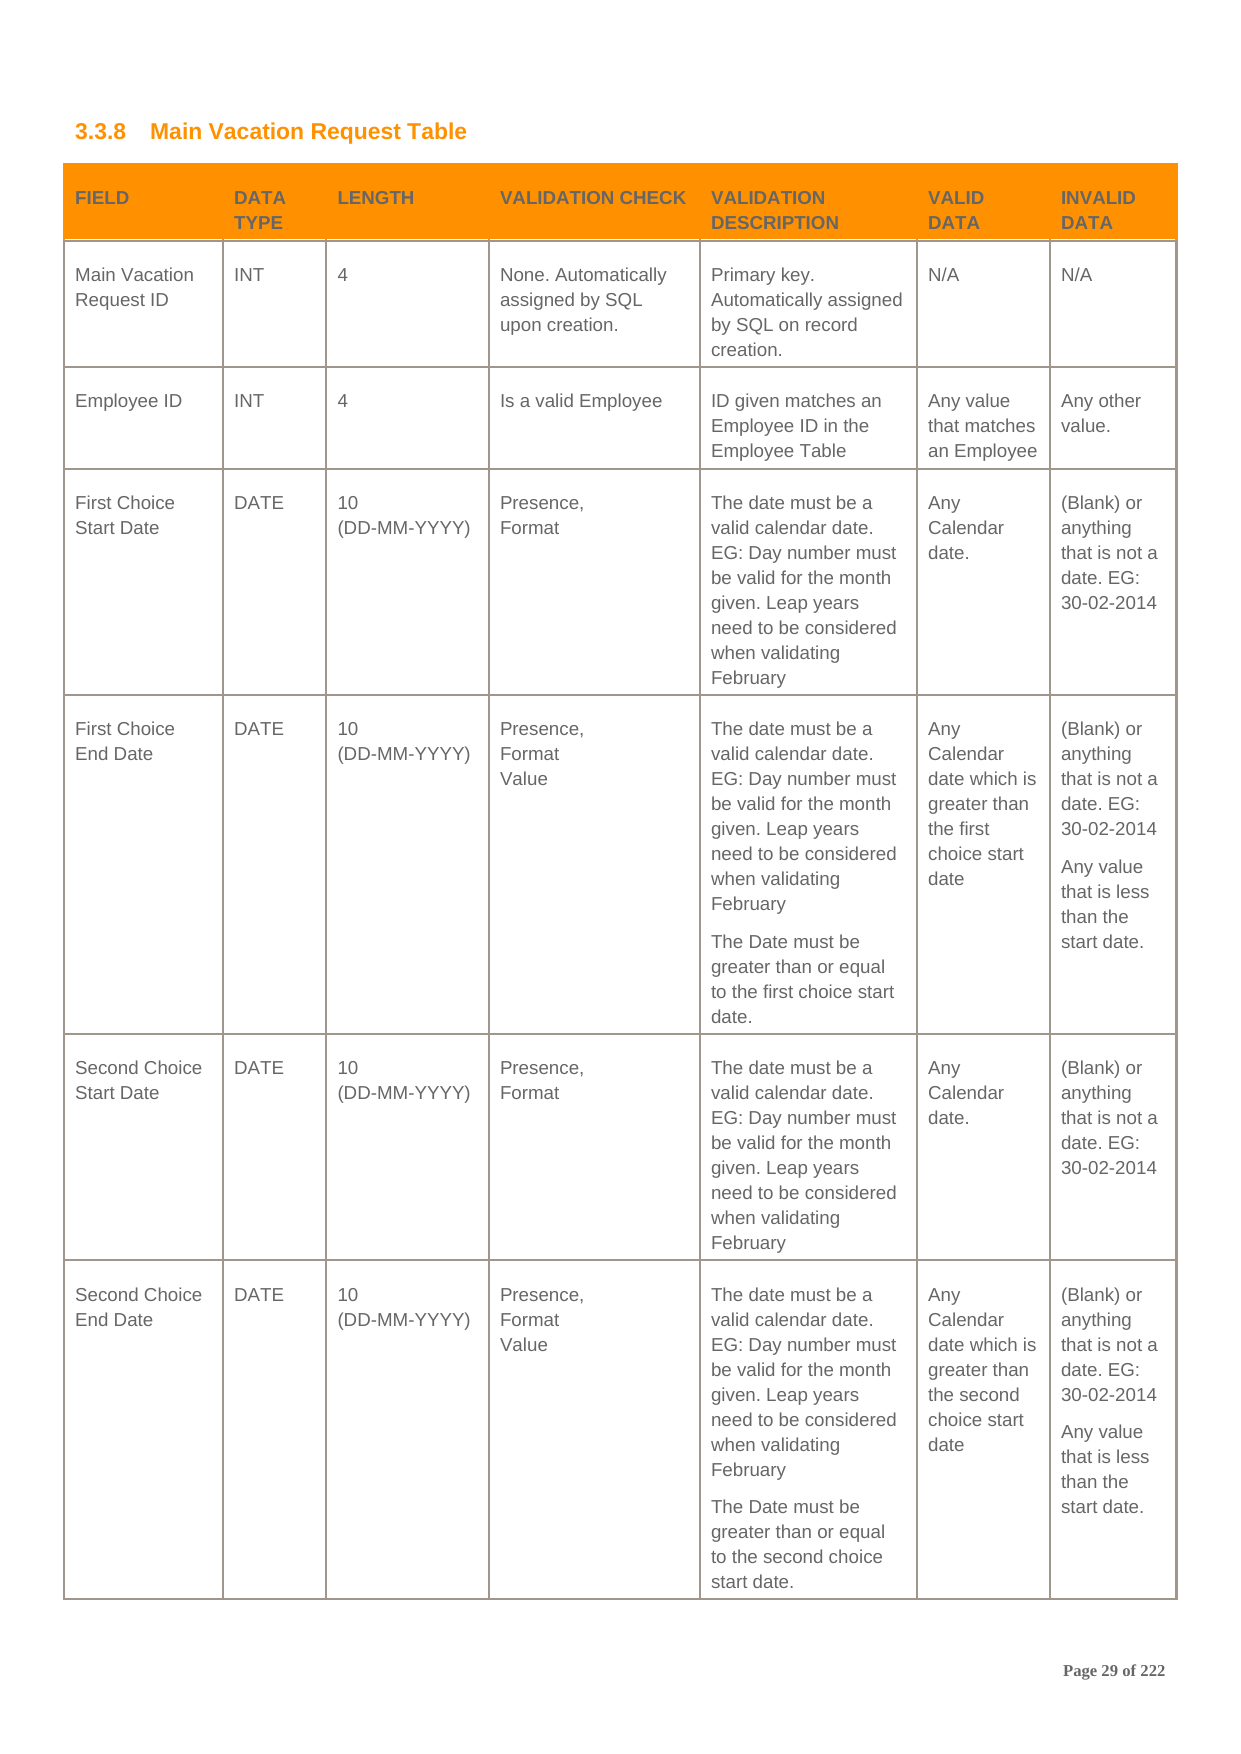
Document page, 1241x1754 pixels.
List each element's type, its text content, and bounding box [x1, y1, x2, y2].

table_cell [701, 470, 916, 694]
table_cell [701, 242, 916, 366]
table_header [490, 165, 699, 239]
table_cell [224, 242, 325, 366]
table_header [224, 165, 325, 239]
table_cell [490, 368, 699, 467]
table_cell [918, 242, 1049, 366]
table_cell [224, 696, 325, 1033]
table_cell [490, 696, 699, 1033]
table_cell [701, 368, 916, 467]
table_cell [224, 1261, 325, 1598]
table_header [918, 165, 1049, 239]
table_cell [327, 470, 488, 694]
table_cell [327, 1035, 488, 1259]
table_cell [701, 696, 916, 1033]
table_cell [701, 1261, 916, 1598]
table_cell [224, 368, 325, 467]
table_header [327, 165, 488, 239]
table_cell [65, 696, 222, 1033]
subtitle Main Vacation Request Table [75, 118, 1165, 144]
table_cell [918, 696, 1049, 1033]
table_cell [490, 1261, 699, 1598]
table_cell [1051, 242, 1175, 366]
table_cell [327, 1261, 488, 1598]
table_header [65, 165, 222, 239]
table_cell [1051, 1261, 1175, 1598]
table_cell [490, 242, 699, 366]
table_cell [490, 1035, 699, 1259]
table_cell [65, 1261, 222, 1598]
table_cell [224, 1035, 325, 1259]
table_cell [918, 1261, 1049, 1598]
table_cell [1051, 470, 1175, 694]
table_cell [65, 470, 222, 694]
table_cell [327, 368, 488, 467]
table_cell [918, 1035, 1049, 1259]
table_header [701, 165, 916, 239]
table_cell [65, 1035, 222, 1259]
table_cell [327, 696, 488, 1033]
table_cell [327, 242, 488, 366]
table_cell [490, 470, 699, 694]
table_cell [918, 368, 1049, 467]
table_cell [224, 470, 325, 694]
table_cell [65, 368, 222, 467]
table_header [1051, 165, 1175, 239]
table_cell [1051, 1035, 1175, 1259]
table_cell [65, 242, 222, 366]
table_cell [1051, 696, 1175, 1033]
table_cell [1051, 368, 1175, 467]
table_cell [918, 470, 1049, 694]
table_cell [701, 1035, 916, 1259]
